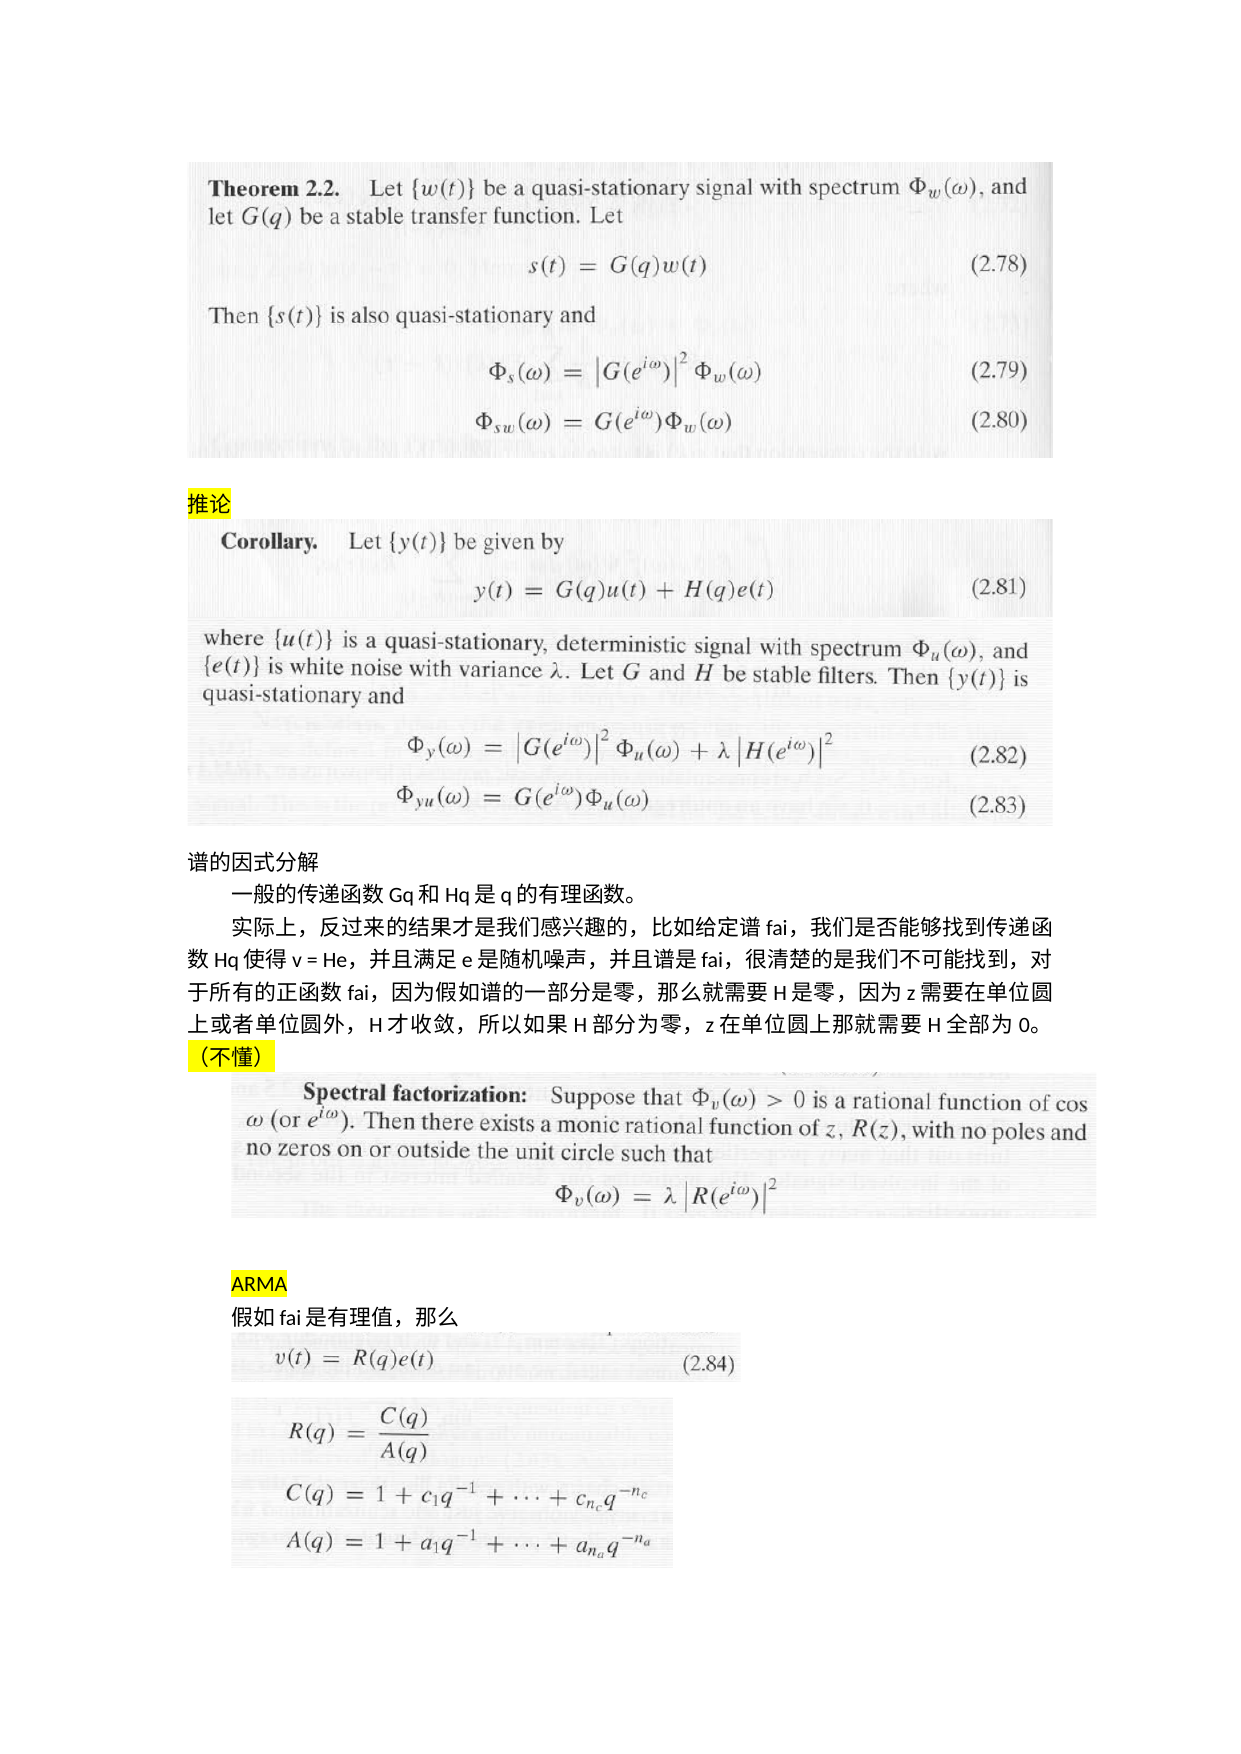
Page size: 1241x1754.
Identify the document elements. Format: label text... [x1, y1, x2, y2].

picture [231, 1072, 1097, 1218]
picture [187, 162, 1053, 458]
picture [187, 519, 1053, 826]
text 谱的因式分解 [187, 844, 1053, 877]
text 假如fai是有理值，那么 [187, 1299, 1053, 1332]
picture [231, 1397, 673, 1568]
text 推论 [187, 487, 1053, 519]
picture [231, 1332, 741, 1382]
text ARMA [187, 1267, 1053, 1299]
text 一般的传递函数Gq和Hq是q的有理函数。 [187, 877, 1053, 909]
text 实际上，反过来的结果才是我们感兴趣的，比如给定谱fai，我们是否能够找到传递函数Hq使得v = He，并且满足e是随机噪声，并且谱是fai，很清楚的是我们不可能找到，对于所有的正函数fai，因为假如谱的一部分是零，那么就需要H是零，因为z需要在单位圆上或者单位圆外，H才收敛，所以如果H部分为零，z在单位圆上那就需要H全部为0。（不懂） [187, 909, 1053, 1072]
